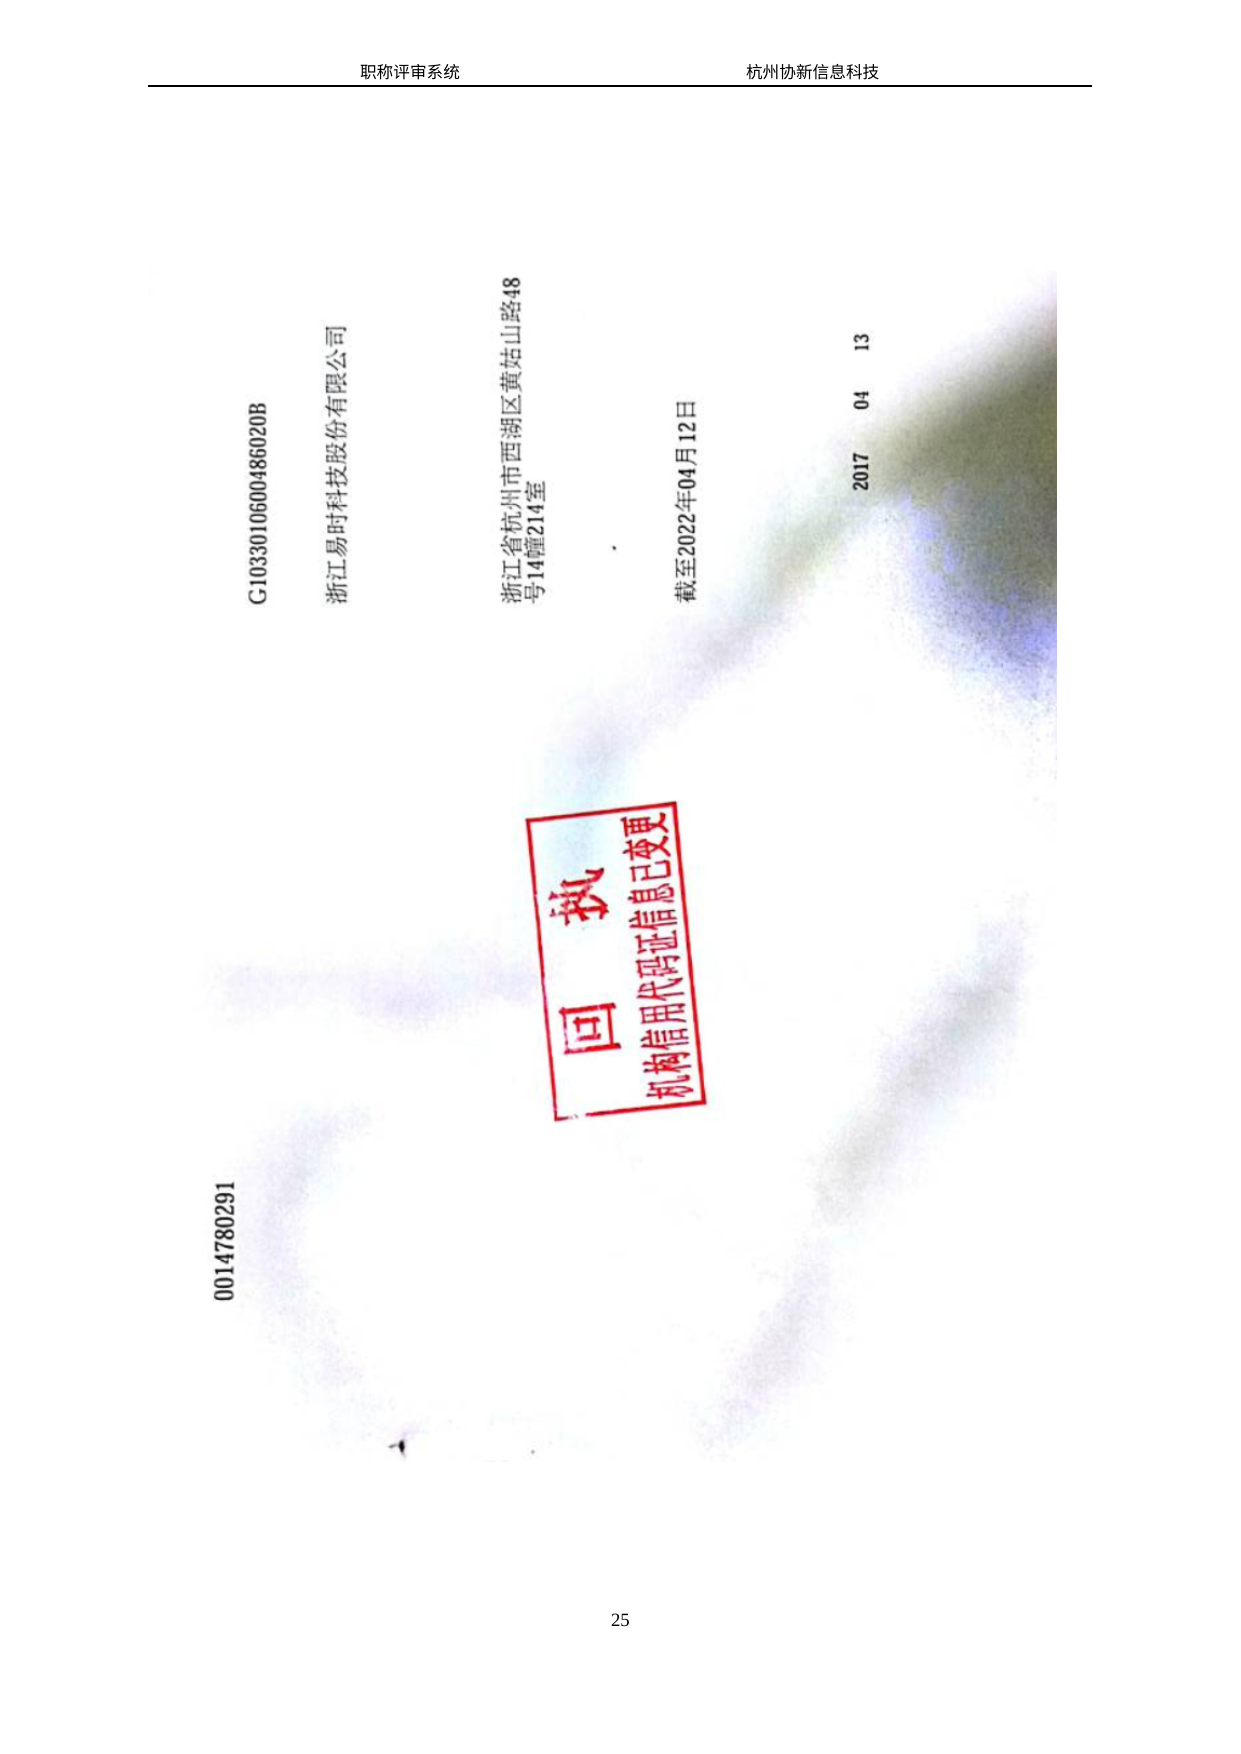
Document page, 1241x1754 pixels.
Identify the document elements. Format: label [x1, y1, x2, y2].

picture [149, 182, 1057, 1462]
